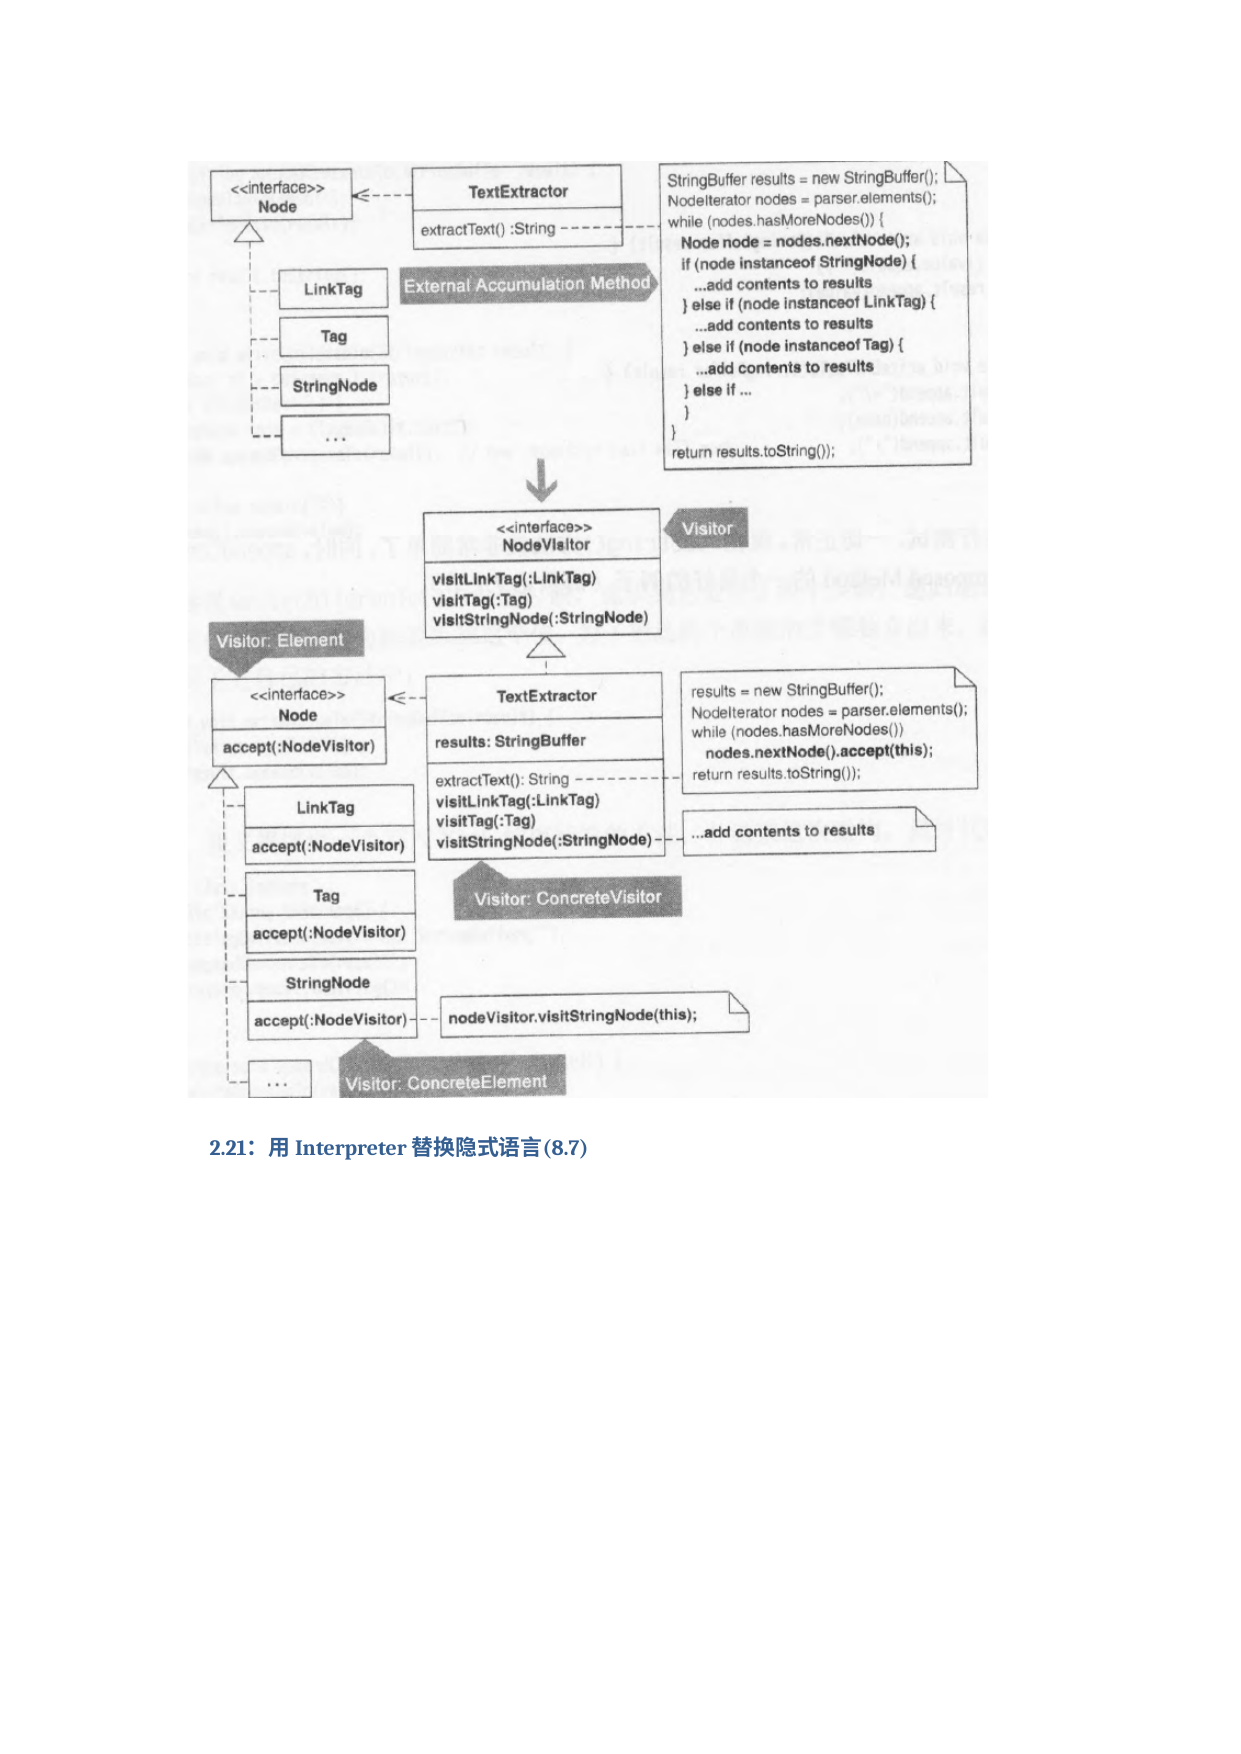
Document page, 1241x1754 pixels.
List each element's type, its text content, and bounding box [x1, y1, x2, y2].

picture [187, 161, 989, 1098]
subtitle 2.21：用Interpreter替换隐式语言(8.7) [209, 1129, 1031, 1162]
